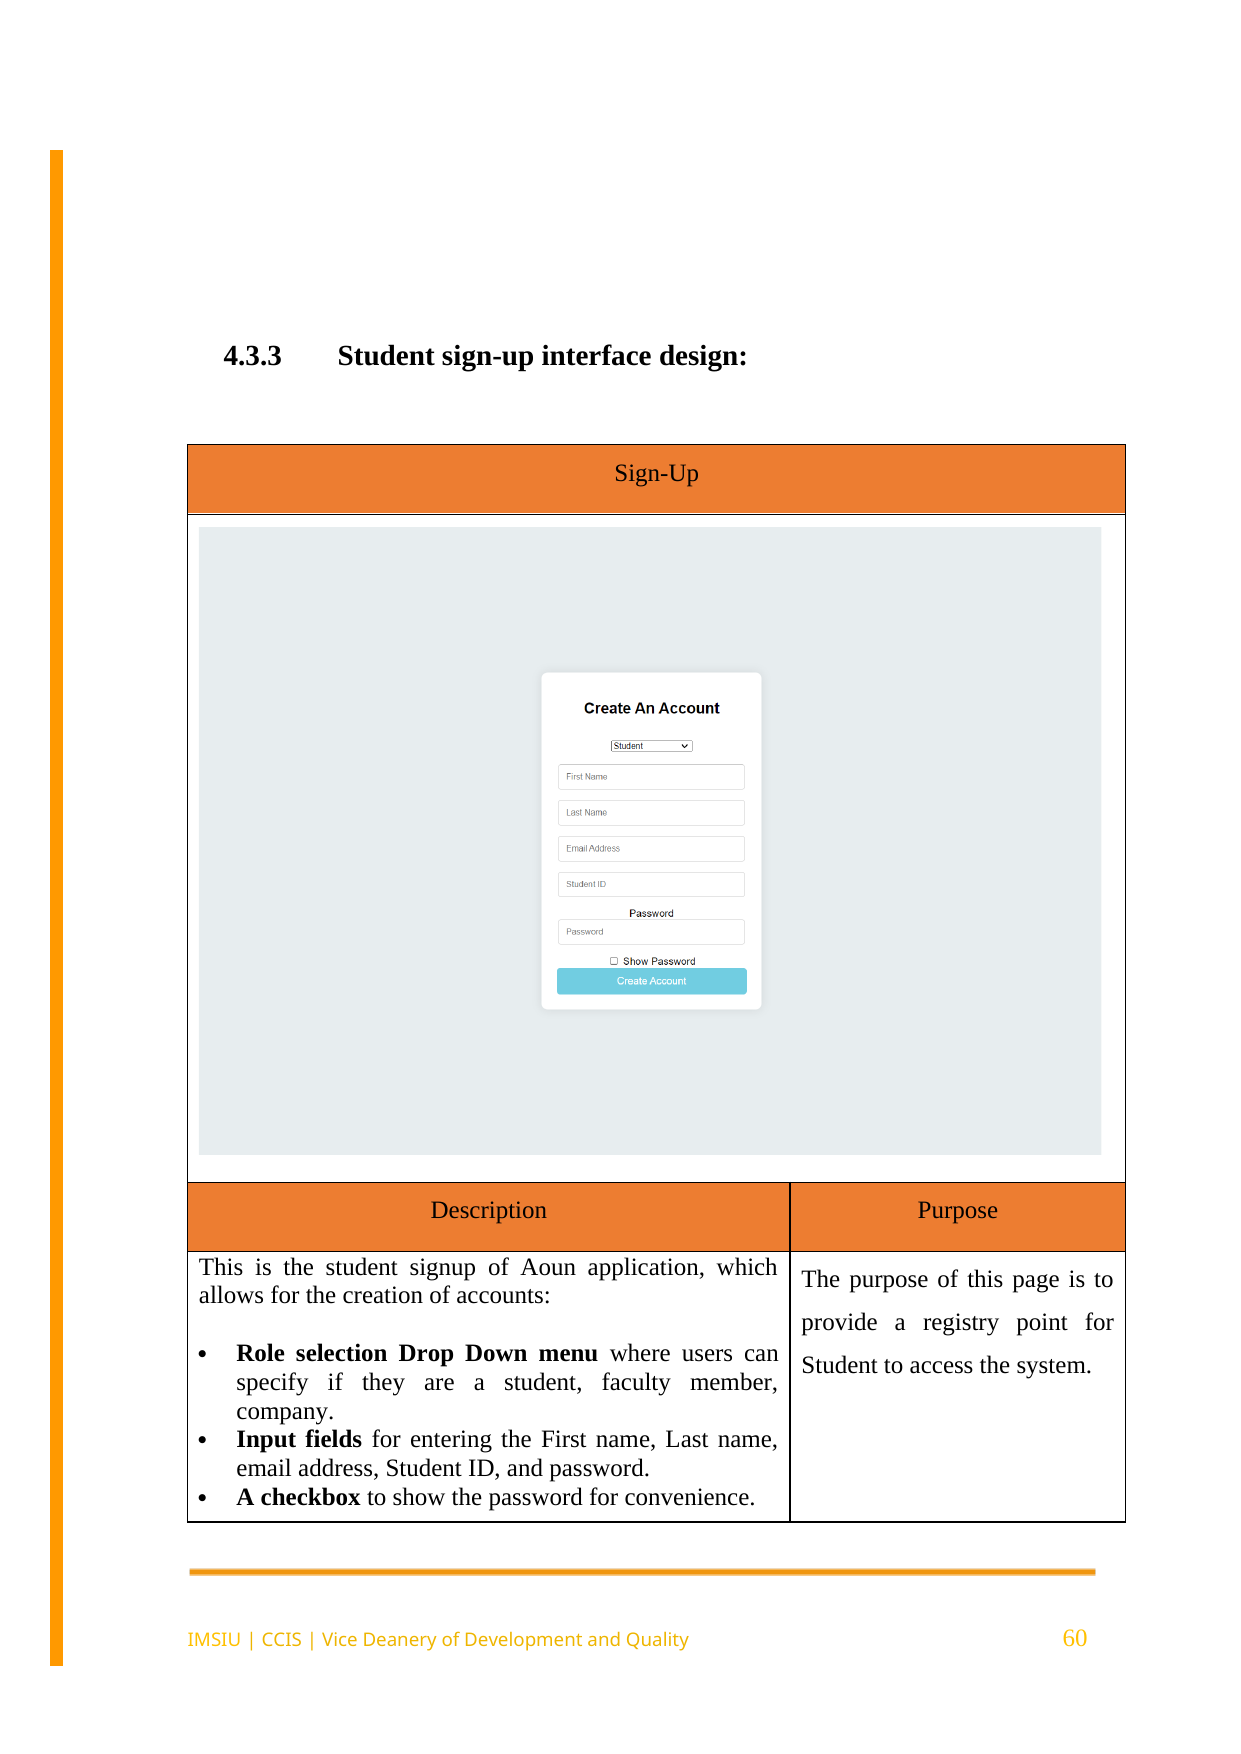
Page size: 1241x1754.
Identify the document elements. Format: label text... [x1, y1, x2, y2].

picture [198, 527, 1102, 1155]
table_header Sign-Up [188, 445, 1125, 513]
picture [187, 1567, 1100, 1576]
table_cell [188, 515, 1125, 1182]
table_cell Description [188, 1183, 789, 1251]
table_cell The purpose of this page is to provide a registry point for Student to access the system. [791, 1252, 1125, 1521]
table_cell Purpose [791, 1183, 1125, 1251]
list Student sign-up interface design: [223, 338, 1090, 372]
